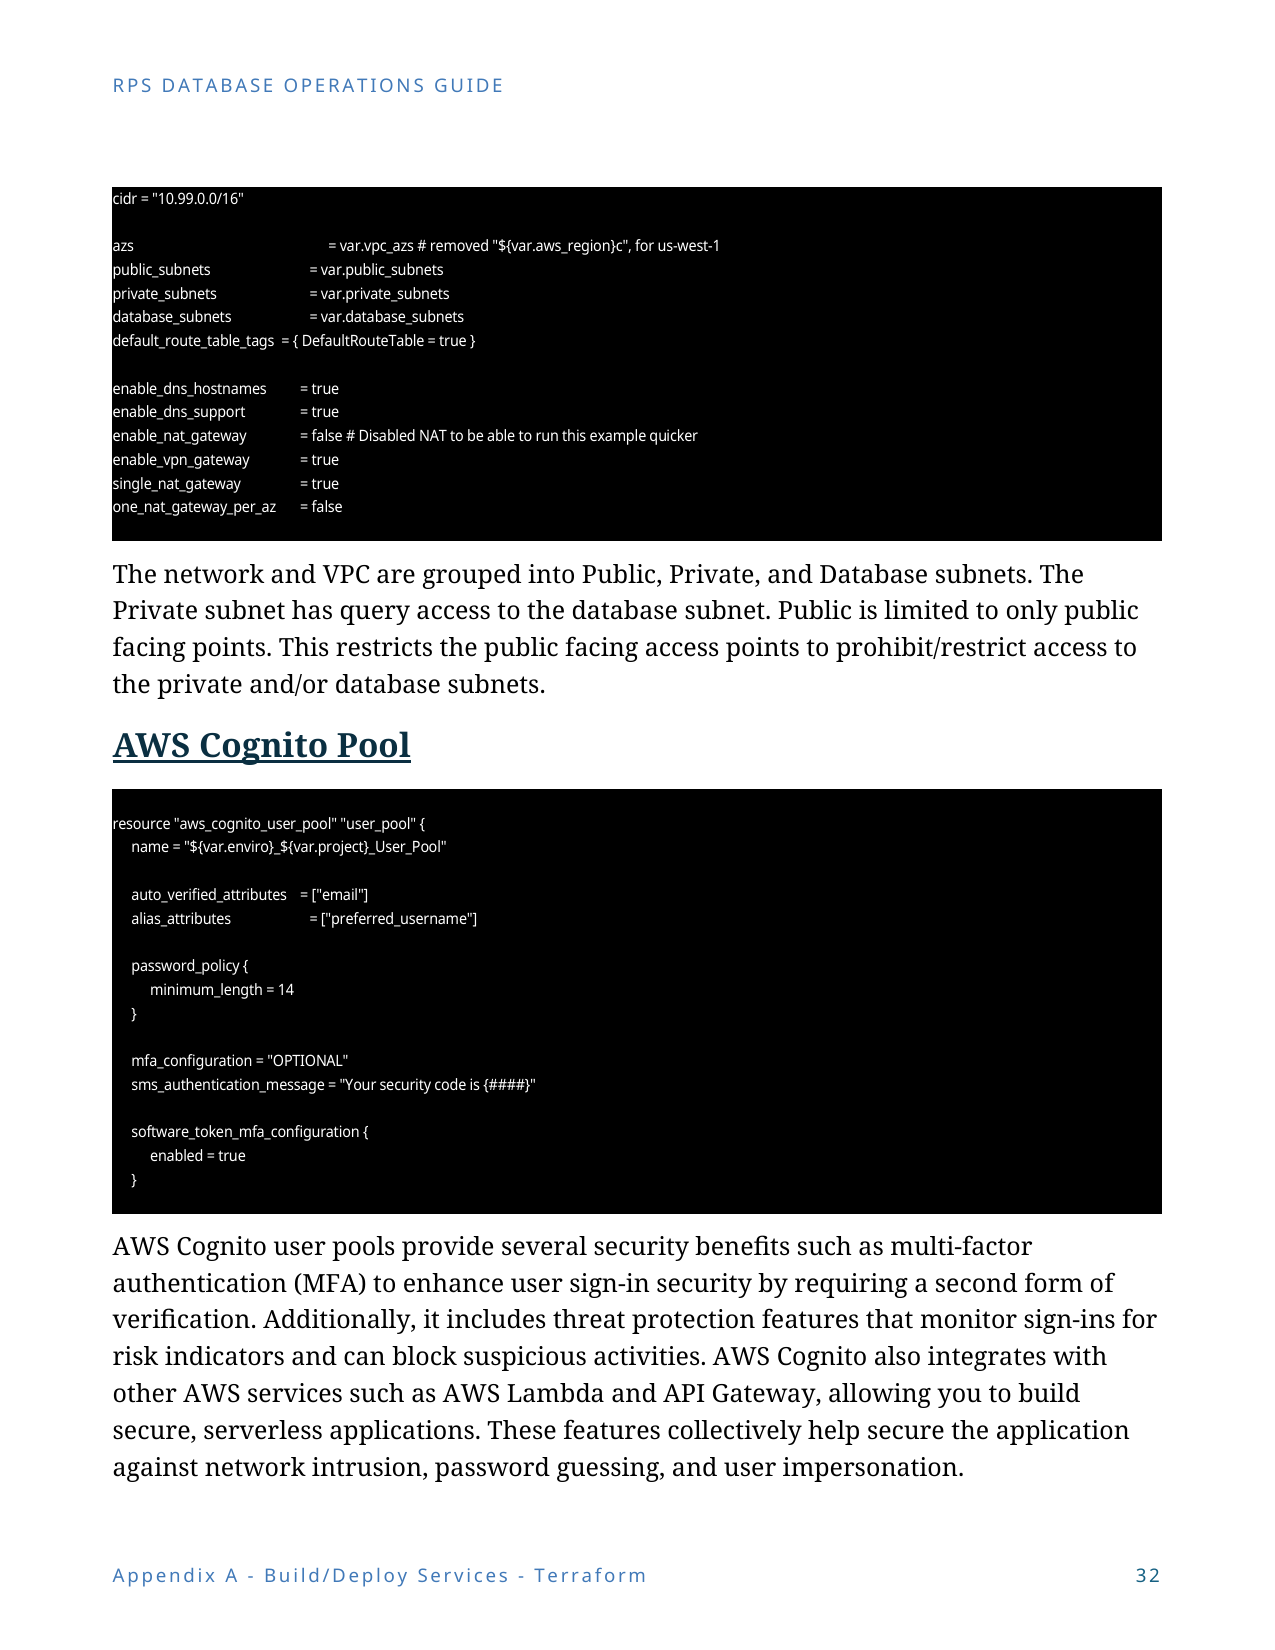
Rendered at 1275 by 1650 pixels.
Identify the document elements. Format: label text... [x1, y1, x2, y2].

text private_subnets = var.private_subnets [112, 282, 1162, 304]
text enable_vpn_gateway = true [112, 449, 1162, 470]
text software_token_mfa_configuration { [112, 1121, 1162, 1142]
text cidr = "10.99.0.0/16" [112, 187, 1162, 209]
text name = "${var.enviro}_${var.project}_User_Pool" [112, 836, 1162, 857]
text AWS Cognito user pools provide several security benefits such as multi-factor authentication (MFA) to enhance user sign-in security by requiring a second form of verification. Additionally, it includes threat protection features that monitor sign-ins for risk indicators and can block suspicious activities. AWS Cognito also integrates with other AWS services such as AWS Lambda and API Gateway, allowing you to build secure, serverless applications. These features collectively help secure the application against network intrusion, password guessing, and user impersonation. [112, 1229, 1162, 1483]
text enabled = true [112, 1145, 1162, 1166]
text single_nat_gateway = true [112, 472, 1162, 494]
text The network and VPC are grouped into Public, Private, and Database subnets. The Private subnet has query access to the database subnet. Public is limited to only public facing points. This restricts the public facing access points to prohibit/restrict access to the private and/or database subnets. [112, 556, 1162, 701]
text } [112, 1002, 1162, 1024]
text sms_authentication_message = "Your security code is {####}" [112, 1074, 1162, 1095]
text public_subnets = var.public_subnets [112, 259, 1162, 280]
text one_nat_gateway_per_az = false [112, 496, 1162, 517]
text enable_nat_gateway = false # Disabled NAT to be able to run this example quicker [112, 425, 1162, 446]
text azs = var.vpc_azs # removed "${var.aws_region}c", for us-west-1 [112, 235, 1162, 256]
text mfa_configuration = "OPTIONAL" [112, 1050, 1162, 1071]
text default_route_table_tags = { DefaultRouteTable = true } [112, 330, 1162, 351]
text resource "aws_cognito_user_pool" "user_pool" { [112, 812, 1162, 834]
text enable_dns_support = true [112, 401, 1162, 422]
text auto_verified_attributes = ["email"] [112, 884, 1162, 905]
text password_policy { [112, 955, 1162, 976]
text enable_dns_hostnames = true [112, 377, 1162, 399]
text } [112, 1169, 1162, 1190]
subtitle AWS Cognito Pool [112, 722, 1162, 767]
text alias_attributes = ["preferred_username"] [112, 907, 1162, 929]
text minimum_length = 14 [112, 979, 1162, 1000]
text database_subnets = var.database_subnets [112, 306, 1162, 327]
